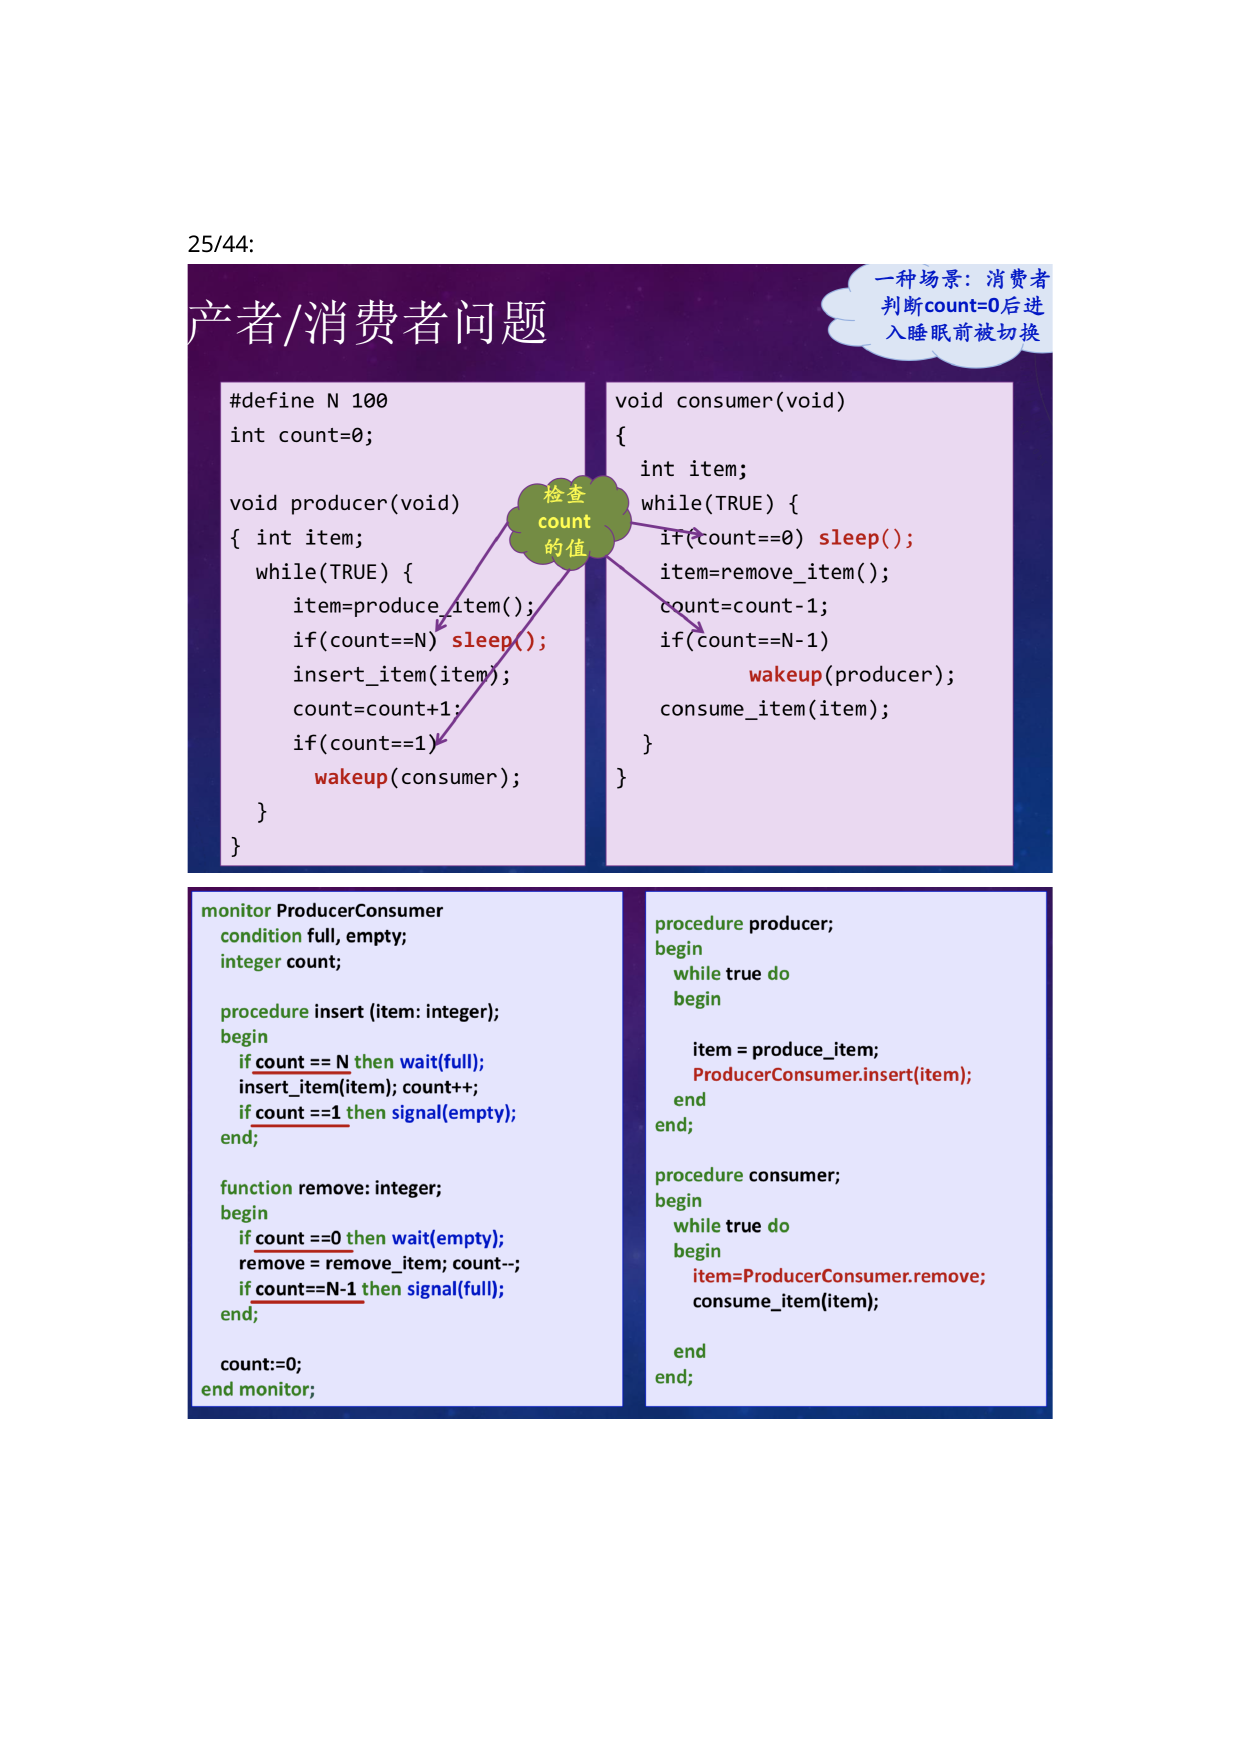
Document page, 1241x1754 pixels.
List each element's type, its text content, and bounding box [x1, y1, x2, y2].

text 25/44: [187, 227, 1053, 259]
picture [187, 887, 1053, 1419]
picture [187, 264, 1053, 873]
